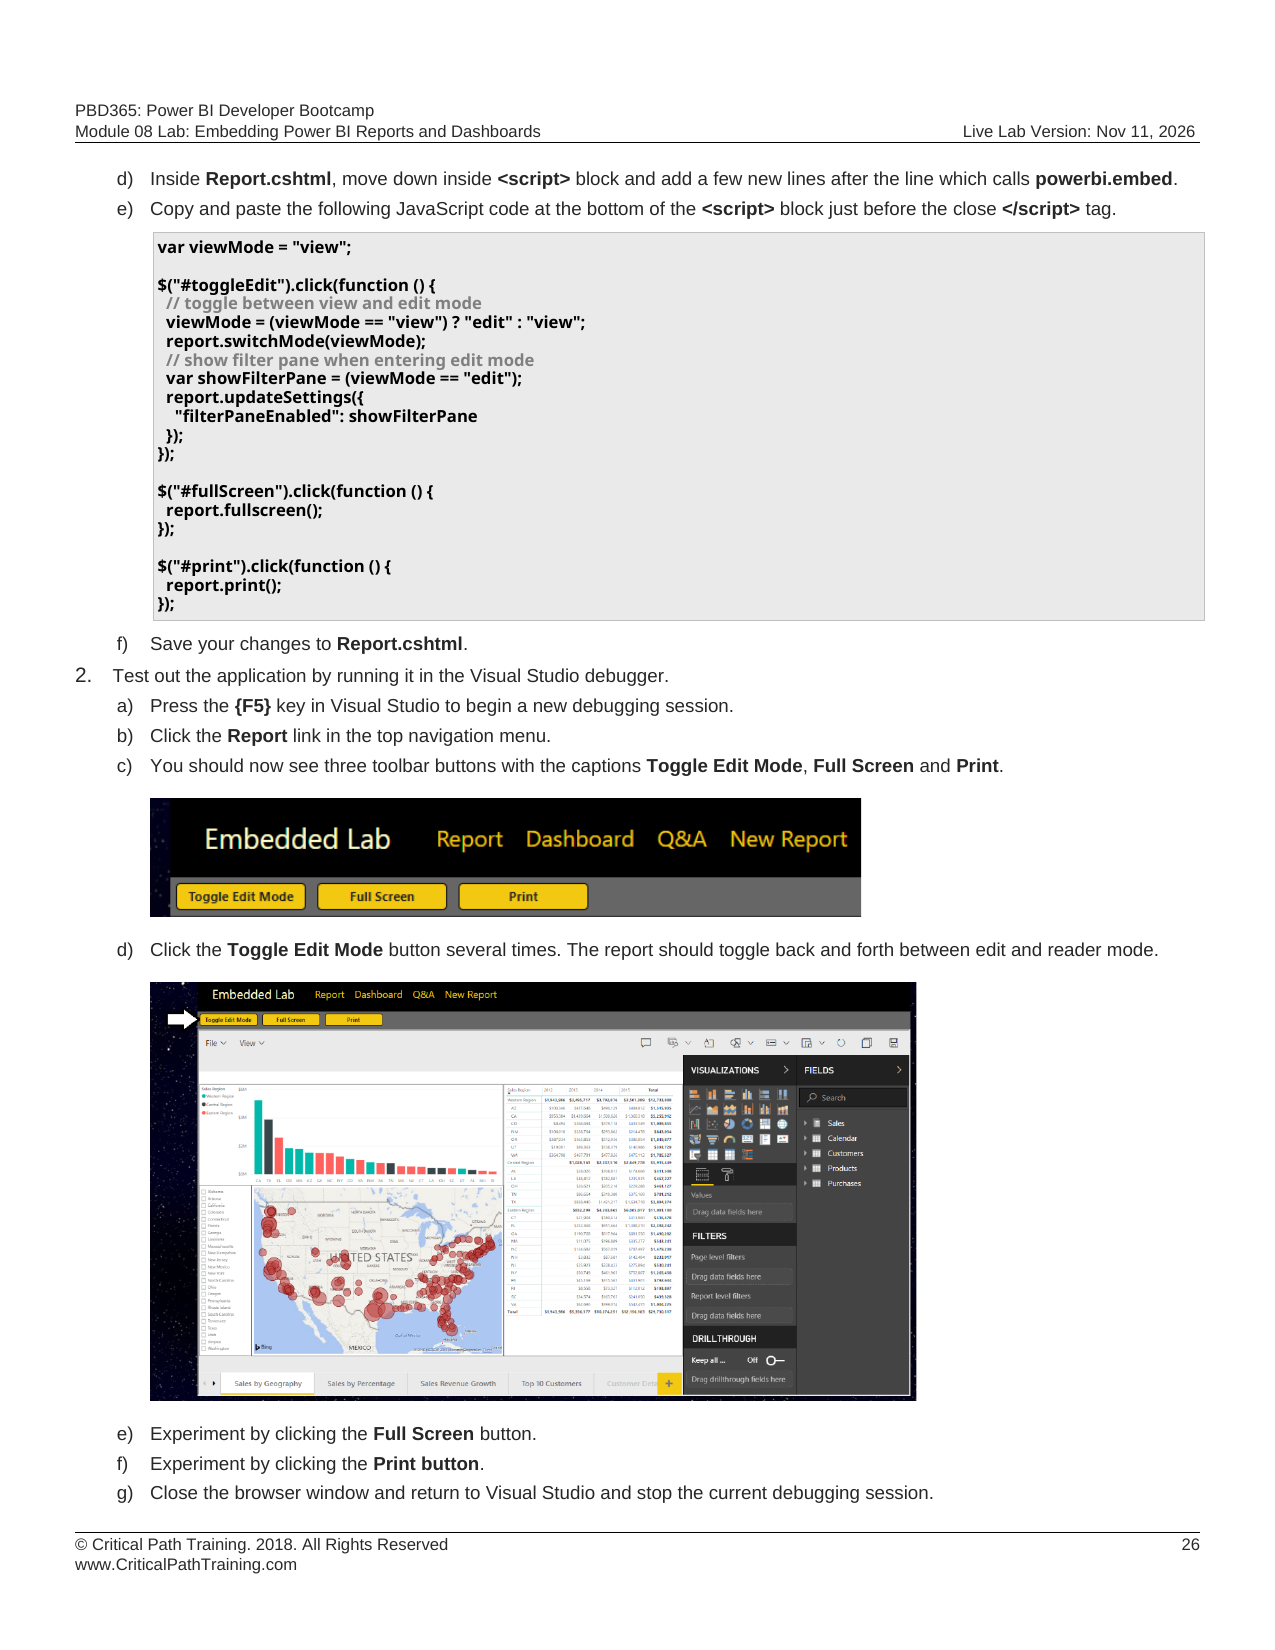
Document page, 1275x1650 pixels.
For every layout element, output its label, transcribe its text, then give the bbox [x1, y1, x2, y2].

text report.switchMode(viewMode); [154, 325, 1204, 344]
text Test out the application by running it in the Visual Studio debugger. [75, 663, 1200, 687]
text viewMode = (viewMode == "view") ? "edit" : "view"; [154, 307, 1204, 325]
text $("#print").click(function () { [154, 550, 1204, 569]
text }); [154, 513, 1204, 532]
text report.fullscreen(); [154, 494, 1204, 513]
text Copy and paste the following JavaScript code at the bottom of the <script> block just before the close </script> tag. [117, 198, 1200, 219]
text var showFilterPane = (viewMode == "edit"); [154, 363, 1204, 382]
text Experiment by clicking the Full Screen button. [117, 1422, 1200, 1444]
text $("#toggleEdit").click(function () { [154, 269, 1204, 288]
text }); [154, 588, 1204, 620]
text report.updateSettings({ [154, 382, 1204, 400]
text }); [154, 419, 1204, 438]
picture [150, 798, 862, 917]
text Inside Report.cshtml, move down inside <script> block and add a few new lines after the line which calls powerbi.embed. [117, 168, 1200, 189]
text var viewMode = "view"; [154, 233, 1204, 250]
text Experiment by clicking the Print button. [117, 1452, 1200, 1474]
text $("#fullScreen").click(function () { [154, 475, 1204, 494]
text report.print(); [154, 569, 1204, 588]
text Save your changes to Report.cshtml. [117, 633, 1200, 654]
text }); [154, 438, 1204, 457]
text You should now see three toolbar buttons with the captions Toggle Edit Mode, Full Screen and Print. [117, 755, 1200, 776]
text Close the browser window and return to Visual Studio and stop the current debugging session. [117, 1482, 1200, 1504]
text Click the Toggle Edit Mode button several times. The report should toggle back and forth between edit and reader mode. [117, 938, 1200, 960]
text // show filter pane when entering edit mode [154, 344, 1204, 363]
text Click the Report link in the top navigation menu. [117, 725, 1200, 746]
text Press the {F5} key in Visual Studio to begin a new debugging session. [117, 695, 1200, 716]
picture [150, 982, 917, 1401]
text // toggle between view and edit mode [154, 288, 1204, 307]
text "filterPaneEnabled": showFilterPane [154, 400, 1204, 419]
